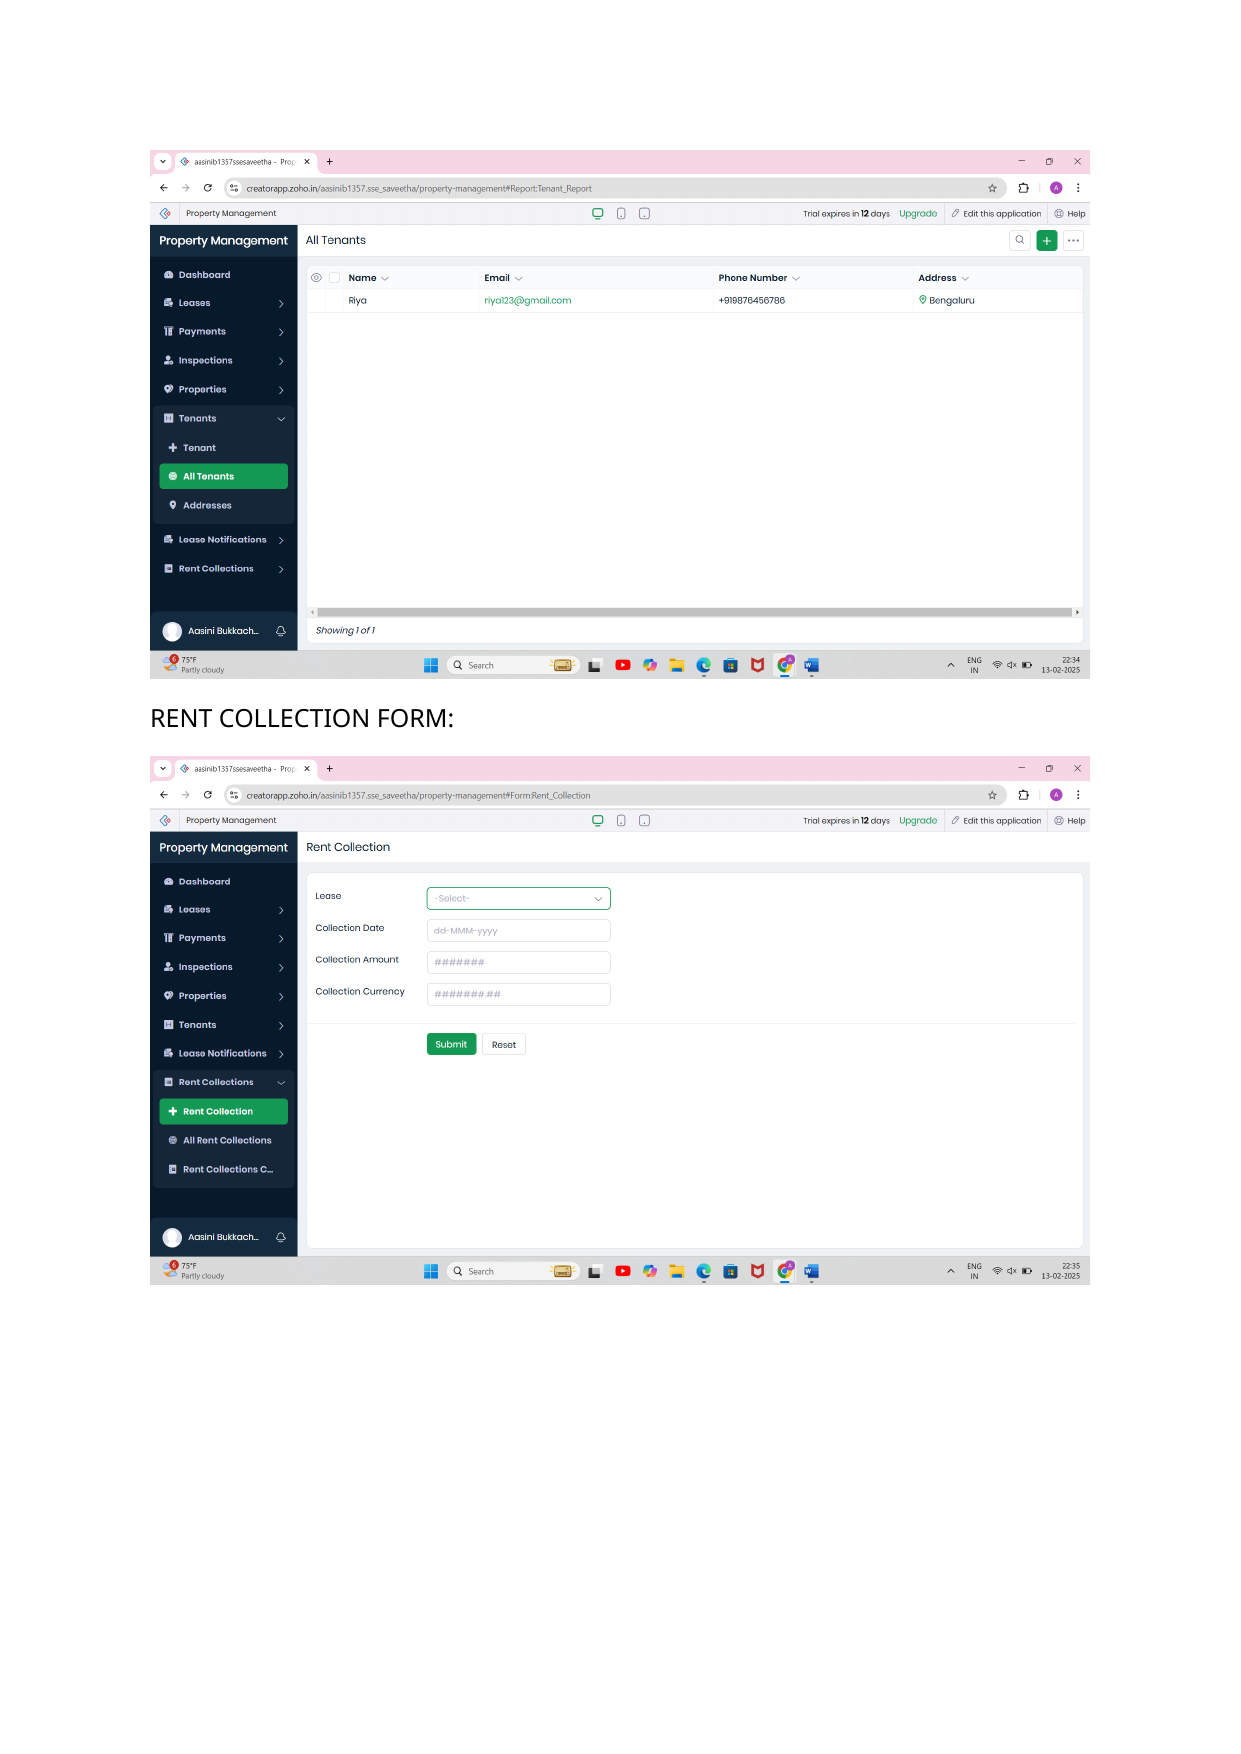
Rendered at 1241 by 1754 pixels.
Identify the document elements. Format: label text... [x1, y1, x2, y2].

picture [150, 150, 1091, 679]
text RENT COLLECTION FORM: [150, 700, 1090, 734]
picture [150, 756, 1091, 1285]
